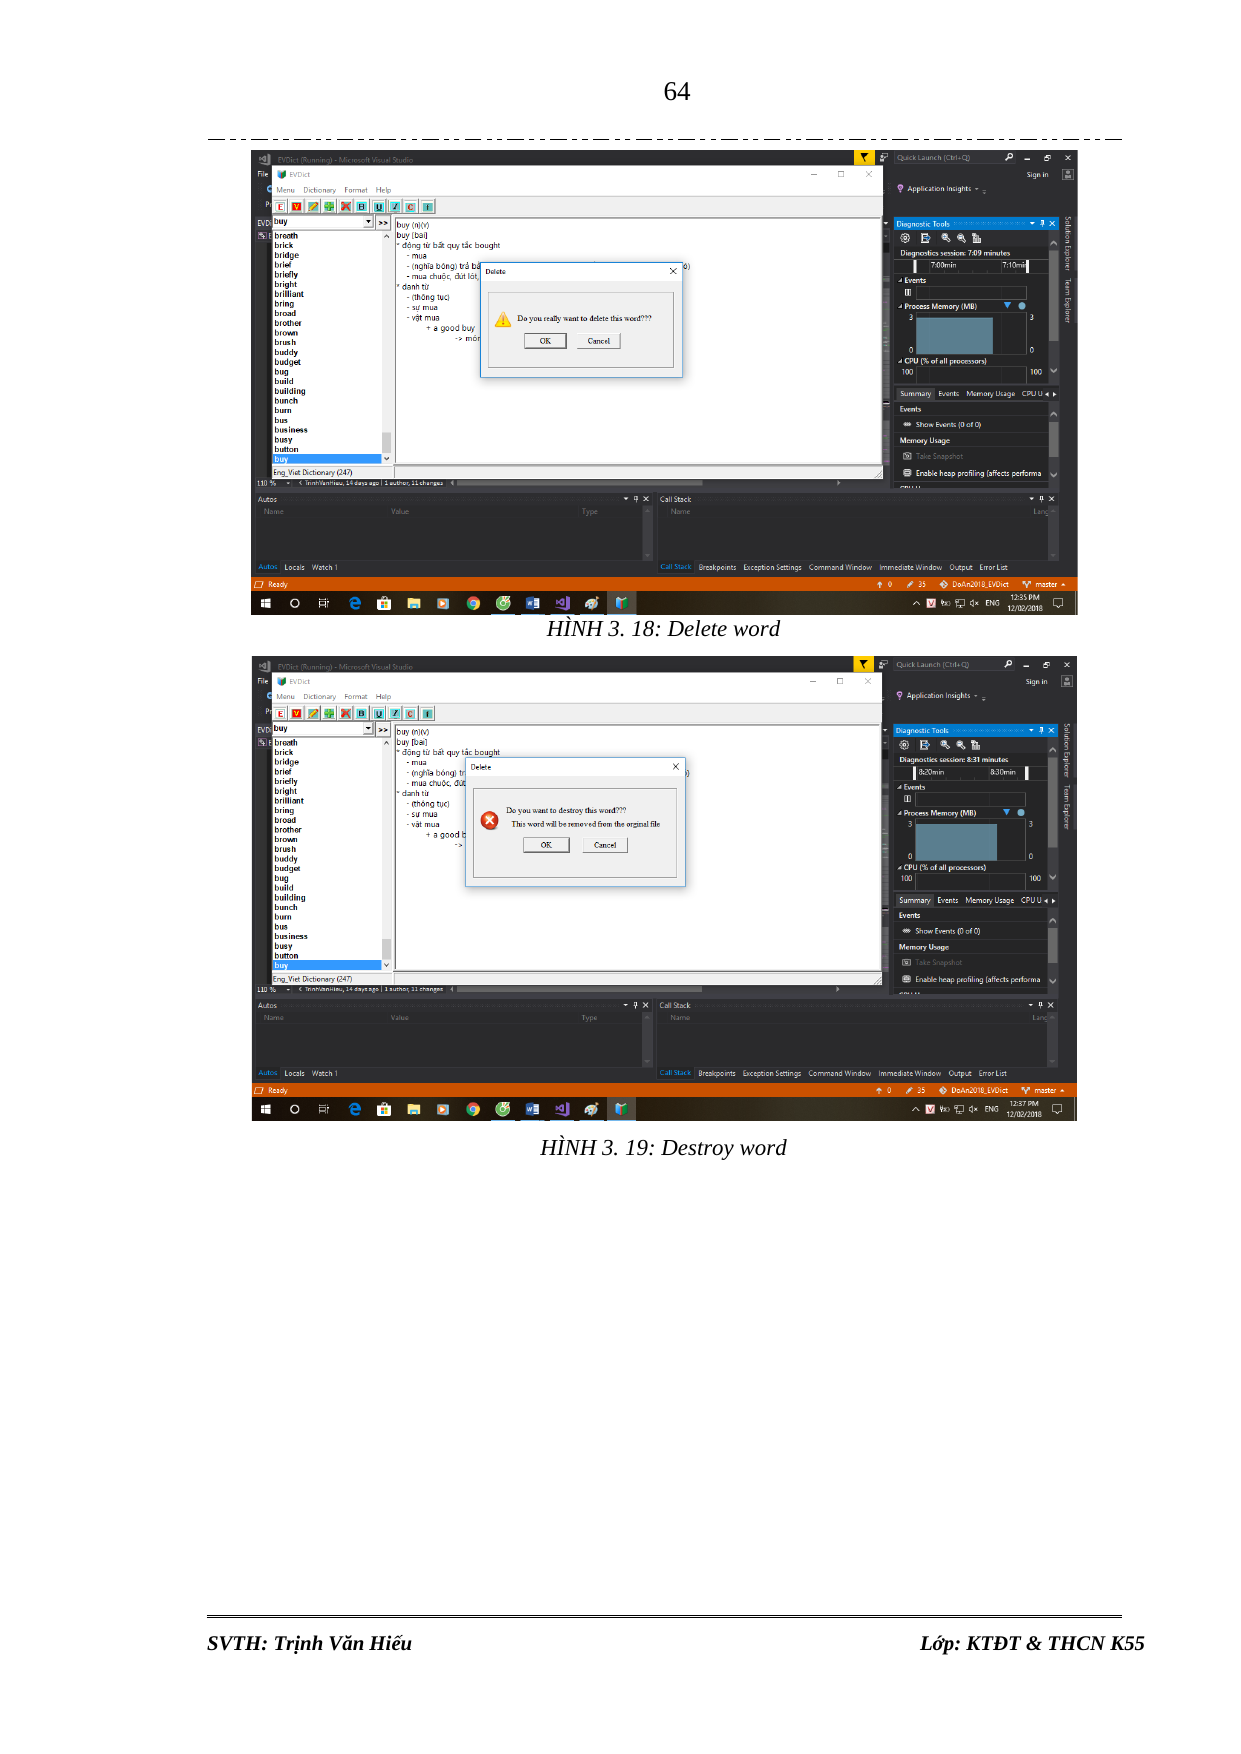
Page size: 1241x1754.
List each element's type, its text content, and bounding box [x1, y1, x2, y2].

picture [251, 656, 1077, 1121]
picture [251, 150, 1078, 615]
